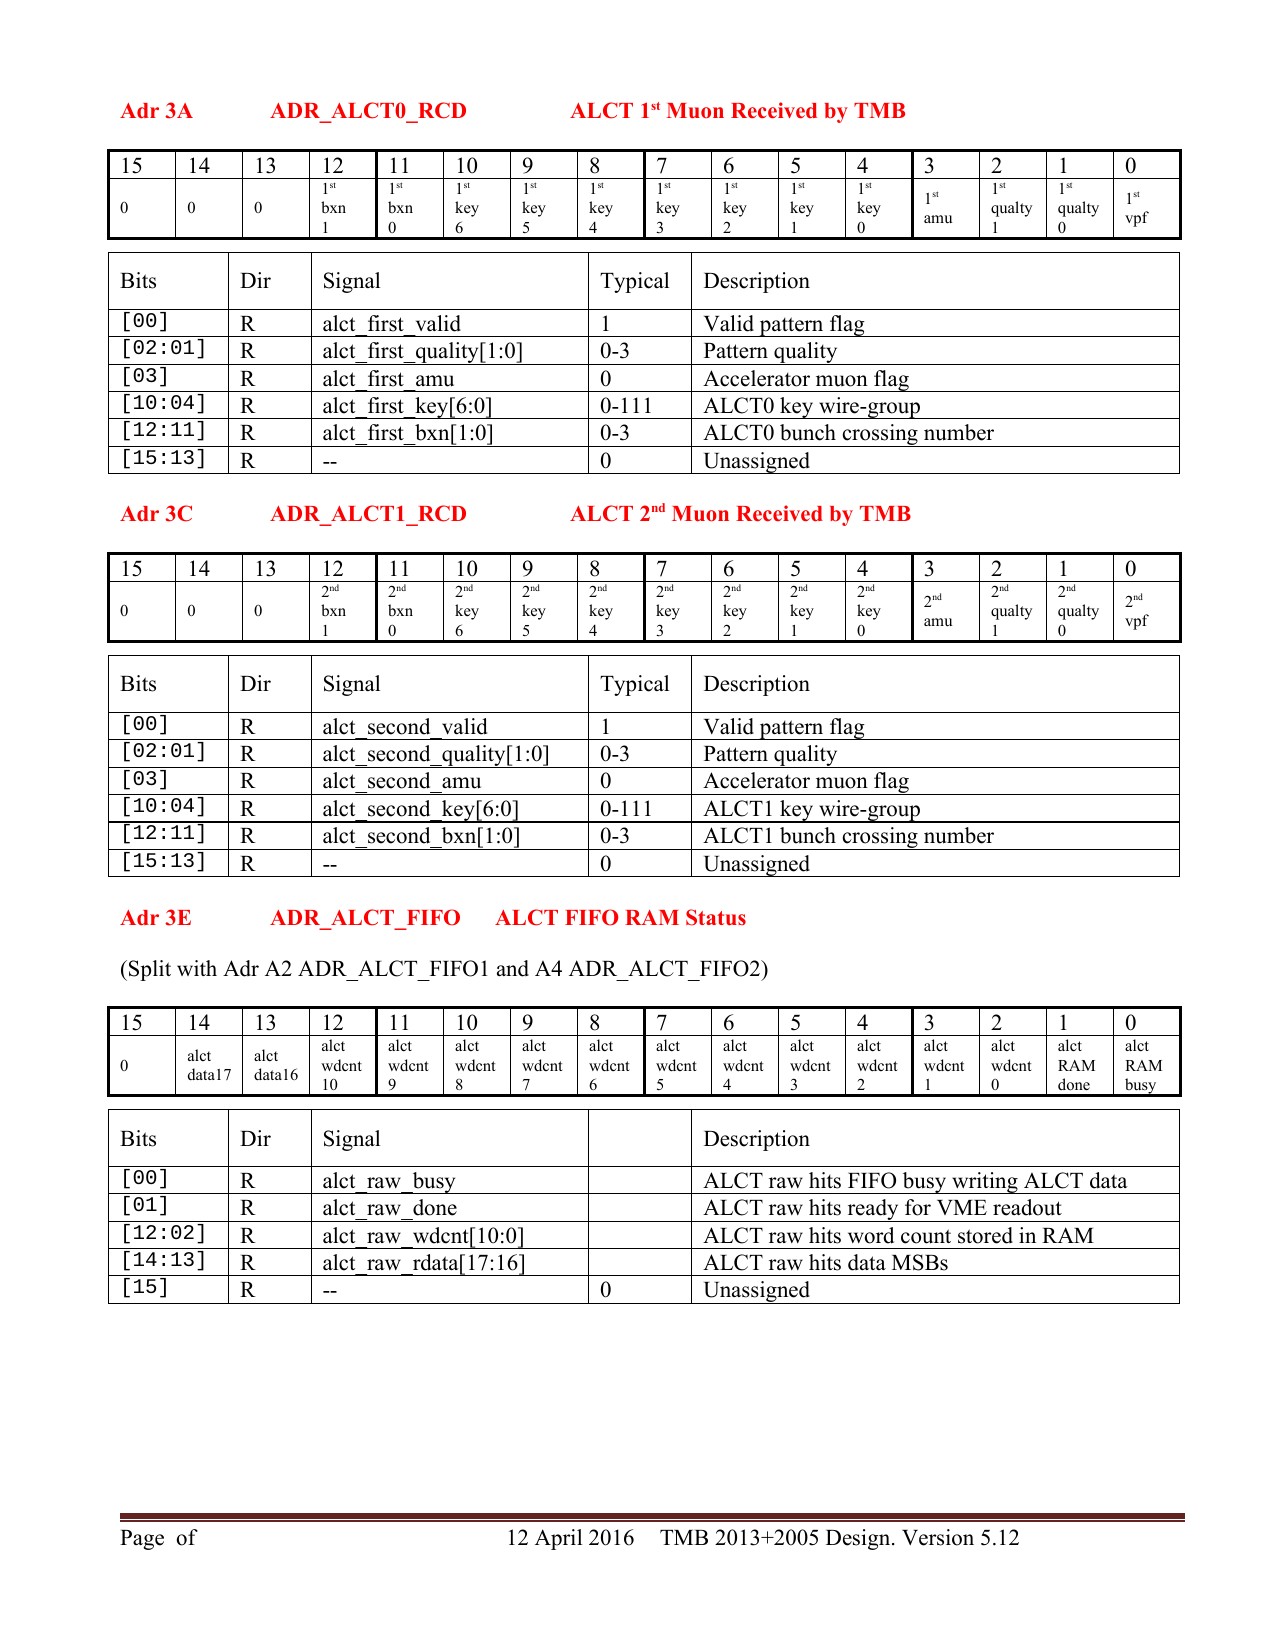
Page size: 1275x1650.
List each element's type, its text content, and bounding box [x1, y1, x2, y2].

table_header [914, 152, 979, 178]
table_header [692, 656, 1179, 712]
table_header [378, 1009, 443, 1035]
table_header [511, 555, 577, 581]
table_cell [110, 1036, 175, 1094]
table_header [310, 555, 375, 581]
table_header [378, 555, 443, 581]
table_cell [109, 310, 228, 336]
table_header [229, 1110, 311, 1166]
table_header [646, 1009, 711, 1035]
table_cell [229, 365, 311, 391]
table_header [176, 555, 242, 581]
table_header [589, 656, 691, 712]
subtitle Adr 3C ADR_ALCT1_RCD ALCT 2nd Muon Received by TMB [120, 501, 1185, 527]
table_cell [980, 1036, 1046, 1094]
text (Split with Adr A2 ADR_ALCT_FIFO1 and A4 ADR_ALCT_FIFO2) [120, 954, 1185, 981]
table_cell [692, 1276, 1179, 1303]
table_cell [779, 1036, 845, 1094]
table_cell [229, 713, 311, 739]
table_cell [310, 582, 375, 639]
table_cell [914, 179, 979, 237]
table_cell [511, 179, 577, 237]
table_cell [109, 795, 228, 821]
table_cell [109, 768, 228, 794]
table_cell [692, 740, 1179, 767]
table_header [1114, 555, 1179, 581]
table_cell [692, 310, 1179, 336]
subtitle Adr 3A ADR_ALCT0_RCD ALCT 1st Muon Received by TMB [120, 97, 1185, 124]
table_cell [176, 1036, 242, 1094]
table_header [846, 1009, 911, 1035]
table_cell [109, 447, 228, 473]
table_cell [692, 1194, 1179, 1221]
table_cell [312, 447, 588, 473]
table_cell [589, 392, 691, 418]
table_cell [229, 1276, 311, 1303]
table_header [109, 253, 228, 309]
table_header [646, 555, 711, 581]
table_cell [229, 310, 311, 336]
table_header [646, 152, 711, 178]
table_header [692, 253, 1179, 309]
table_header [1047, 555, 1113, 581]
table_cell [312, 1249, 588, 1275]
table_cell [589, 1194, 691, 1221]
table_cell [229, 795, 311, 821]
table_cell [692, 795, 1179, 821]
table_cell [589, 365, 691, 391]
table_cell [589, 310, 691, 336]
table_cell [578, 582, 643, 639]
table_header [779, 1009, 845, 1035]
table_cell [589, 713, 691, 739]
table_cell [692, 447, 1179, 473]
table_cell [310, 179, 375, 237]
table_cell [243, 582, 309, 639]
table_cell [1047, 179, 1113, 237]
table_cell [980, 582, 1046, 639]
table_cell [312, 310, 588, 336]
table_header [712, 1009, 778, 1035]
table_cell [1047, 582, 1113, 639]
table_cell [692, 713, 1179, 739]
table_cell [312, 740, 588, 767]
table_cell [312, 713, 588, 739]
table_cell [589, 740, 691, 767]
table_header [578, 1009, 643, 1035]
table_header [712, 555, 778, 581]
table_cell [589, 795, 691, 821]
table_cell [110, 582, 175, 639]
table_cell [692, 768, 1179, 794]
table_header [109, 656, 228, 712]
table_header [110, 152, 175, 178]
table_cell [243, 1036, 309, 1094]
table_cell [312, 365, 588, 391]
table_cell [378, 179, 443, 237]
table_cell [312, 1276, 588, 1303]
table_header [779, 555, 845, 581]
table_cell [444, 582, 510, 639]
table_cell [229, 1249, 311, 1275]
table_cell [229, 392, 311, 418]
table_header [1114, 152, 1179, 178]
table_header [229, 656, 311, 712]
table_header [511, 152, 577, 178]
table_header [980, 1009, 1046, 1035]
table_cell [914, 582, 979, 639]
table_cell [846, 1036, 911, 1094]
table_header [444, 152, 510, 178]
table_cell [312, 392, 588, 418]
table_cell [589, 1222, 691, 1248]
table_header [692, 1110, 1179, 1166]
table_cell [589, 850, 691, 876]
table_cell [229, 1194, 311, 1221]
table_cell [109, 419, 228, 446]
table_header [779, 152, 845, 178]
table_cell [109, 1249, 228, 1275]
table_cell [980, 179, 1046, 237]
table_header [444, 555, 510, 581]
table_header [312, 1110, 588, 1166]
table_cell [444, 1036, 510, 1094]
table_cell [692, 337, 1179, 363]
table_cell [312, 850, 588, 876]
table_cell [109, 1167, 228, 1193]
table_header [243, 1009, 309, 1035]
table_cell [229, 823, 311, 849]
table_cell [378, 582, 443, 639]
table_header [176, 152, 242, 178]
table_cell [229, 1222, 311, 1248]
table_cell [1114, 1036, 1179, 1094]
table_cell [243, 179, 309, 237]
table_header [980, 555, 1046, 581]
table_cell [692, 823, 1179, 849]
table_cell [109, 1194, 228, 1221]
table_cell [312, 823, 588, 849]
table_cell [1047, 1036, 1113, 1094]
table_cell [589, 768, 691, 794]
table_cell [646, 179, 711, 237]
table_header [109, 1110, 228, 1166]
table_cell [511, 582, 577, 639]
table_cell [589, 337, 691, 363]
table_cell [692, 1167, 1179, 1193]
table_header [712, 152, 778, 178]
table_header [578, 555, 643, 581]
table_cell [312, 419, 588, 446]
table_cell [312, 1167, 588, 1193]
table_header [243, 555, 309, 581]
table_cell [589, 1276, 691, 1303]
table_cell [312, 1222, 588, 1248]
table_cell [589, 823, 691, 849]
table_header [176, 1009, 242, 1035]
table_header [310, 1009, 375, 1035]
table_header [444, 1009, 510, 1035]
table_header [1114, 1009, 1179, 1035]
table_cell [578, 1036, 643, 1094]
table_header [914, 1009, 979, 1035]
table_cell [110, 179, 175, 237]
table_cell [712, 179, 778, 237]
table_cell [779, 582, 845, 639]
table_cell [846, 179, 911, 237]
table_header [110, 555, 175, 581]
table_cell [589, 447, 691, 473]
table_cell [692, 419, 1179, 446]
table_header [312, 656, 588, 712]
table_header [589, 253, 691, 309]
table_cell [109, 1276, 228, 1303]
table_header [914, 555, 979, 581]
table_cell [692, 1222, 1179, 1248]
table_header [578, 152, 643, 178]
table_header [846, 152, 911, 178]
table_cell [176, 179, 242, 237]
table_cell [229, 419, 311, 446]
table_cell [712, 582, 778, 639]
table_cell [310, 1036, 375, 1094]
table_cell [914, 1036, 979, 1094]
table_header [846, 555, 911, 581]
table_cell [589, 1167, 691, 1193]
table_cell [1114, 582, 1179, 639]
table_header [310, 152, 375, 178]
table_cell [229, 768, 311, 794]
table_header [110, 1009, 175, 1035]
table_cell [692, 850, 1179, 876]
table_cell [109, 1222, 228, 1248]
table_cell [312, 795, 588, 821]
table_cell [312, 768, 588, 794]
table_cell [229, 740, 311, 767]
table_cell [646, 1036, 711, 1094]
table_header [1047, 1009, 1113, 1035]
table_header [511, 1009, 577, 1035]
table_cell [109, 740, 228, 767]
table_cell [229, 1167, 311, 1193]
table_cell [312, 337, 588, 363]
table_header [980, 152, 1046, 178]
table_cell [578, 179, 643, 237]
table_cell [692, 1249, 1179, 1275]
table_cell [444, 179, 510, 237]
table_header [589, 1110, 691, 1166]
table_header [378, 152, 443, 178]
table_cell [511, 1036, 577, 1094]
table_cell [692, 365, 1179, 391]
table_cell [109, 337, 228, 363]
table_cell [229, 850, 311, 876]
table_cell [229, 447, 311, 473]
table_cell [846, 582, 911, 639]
subtitle Adr 3E ADR_ALCT_FIFO ALCT FIFO RAM Status [120, 903, 1185, 930]
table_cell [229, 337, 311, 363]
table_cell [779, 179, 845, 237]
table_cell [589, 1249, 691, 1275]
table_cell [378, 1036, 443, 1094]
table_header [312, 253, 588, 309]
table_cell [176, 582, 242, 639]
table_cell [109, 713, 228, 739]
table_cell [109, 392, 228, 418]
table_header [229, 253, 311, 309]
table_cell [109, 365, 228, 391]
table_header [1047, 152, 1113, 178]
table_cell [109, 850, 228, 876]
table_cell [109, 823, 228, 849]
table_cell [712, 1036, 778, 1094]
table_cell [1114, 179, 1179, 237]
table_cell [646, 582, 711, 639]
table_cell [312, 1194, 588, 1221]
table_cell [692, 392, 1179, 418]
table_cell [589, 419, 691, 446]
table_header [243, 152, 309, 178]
